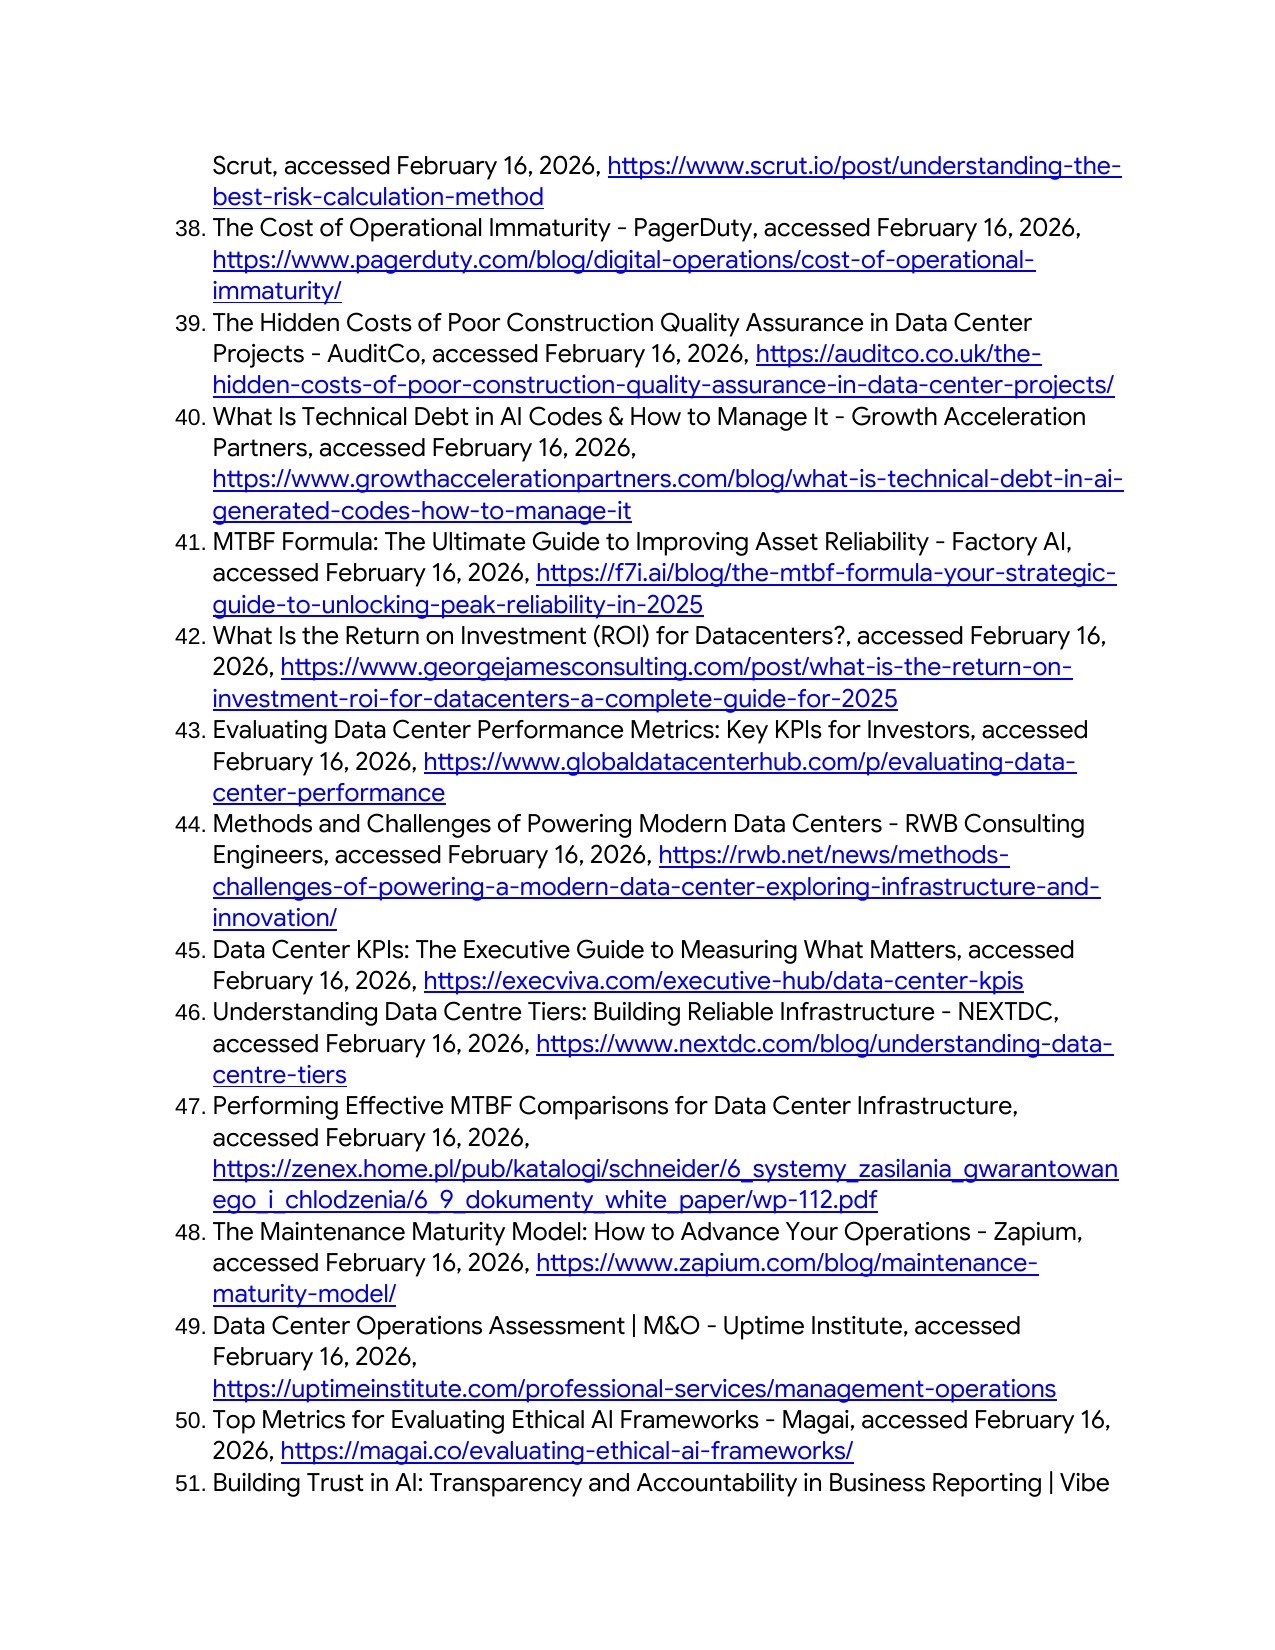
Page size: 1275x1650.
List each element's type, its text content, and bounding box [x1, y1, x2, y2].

list The Maintenance Maturity Model: How to Advance Your Operations - Zapium, accessed February 16, 2026, https://www.zapium.com/blog/maintenance-maturity-model/ [175, 1216, 1125, 1310]
list Top Metrics for Evaluating Ethical AI Frameworks - Magai, accessed February 16, 2026, https://magai.co/evaluating-ethical-ai-frameworks/ [175, 1404, 1125, 1467]
list Data Center KPIs: The Executive Guide to Measuring What Matters, accessed February 16, 2026, https://execviva.com/executive-hub/data-center-kpis [175, 934, 1125, 997]
list What Is the Return on Investment (ROI) for Datacenters?, accessed February 16, 2026, https://www.georgejamesconsulting.com/post/what-is-the-return-on-investment-roi-for-datacenters-a-complete-guide-for-2025 [175, 620, 1125, 714]
list Understanding Data Centre Tiers: Building Reliable Infrastructure - NEXTDC, accessed February 16, 2026, https://www.nextdc.com/blog/understanding-data-centre-tiers [175, 997, 1125, 1091]
list MTBF Formula: The Ultimate Guide to Improving Asset Reliability - Factory AI, accessed February 16, 2026, https://f7i.ai/blog/the-mtbf-formula-your-strategic-guide-to-unlocking-peak-reliability-in-2025 [175, 526, 1125, 620]
list Evaluating Data Center Performance Metrics: Key KPIs for Investors, accessed February 16, 2026, https://www.globaldatacenterhub.com/p/evaluating-data-center-performance [175, 714, 1125, 808]
list Data Center Operations Assessment | M&O - Uptime Institute, accessed February 16, 2026, https://uptimeinstitute.com/professional-services/management-operations [175, 1310, 1125, 1404]
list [175, 1467, 1125, 1498]
list What Is Technical Debt in AI Codes & How to Manage It - Growth Acceleration Partners, accessed February 16, 2026, https://www.growthaccelerationpartners.com/blog/what-is-technical-debt-in-ai-generated-codes-how-to-manage-it [175, 401, 1125, 526]
list The Hidden Costs of Poor Construction Quality Assurance in Data Center Projects - AuditCo, accessed February 16, 2026, https://auditco.co.uk/the-hidden-costs-of-poor-construction-quality-assurance-in-data-center-projects/ [175, 307, 1125, 401]
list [175, 150, 1125, 213]
list Methods and Challenges of Powering Modern Data Centers - RWB Consulting Engineers, accessed February 16, 2026, https://rwb.net/news/methods-challenges-of-powering-a-modern-data-center-exploring-infrastructure-and-innovation/ [175, 808, 1125, 934]
list The Cost of Operational Immaturity - PagerDuty, accessed February 16, 2026, https://www.pagerduty.com/blog/digital-operations/cost-of-operational-immaturity/ [175, 213, 1125, 307]
list Performing Effective MTBF Comparisons for Data Center Infrastructure, accessed February 16, 2026, https://zenex.home.pl/pub/katalogi/schneider/6_systemy_zasilania_gwarantowanego_i_chlodzenia/6_9_dokumenty_white_paper/wp-112.pdf [175, 1091, 1125, 1216]
